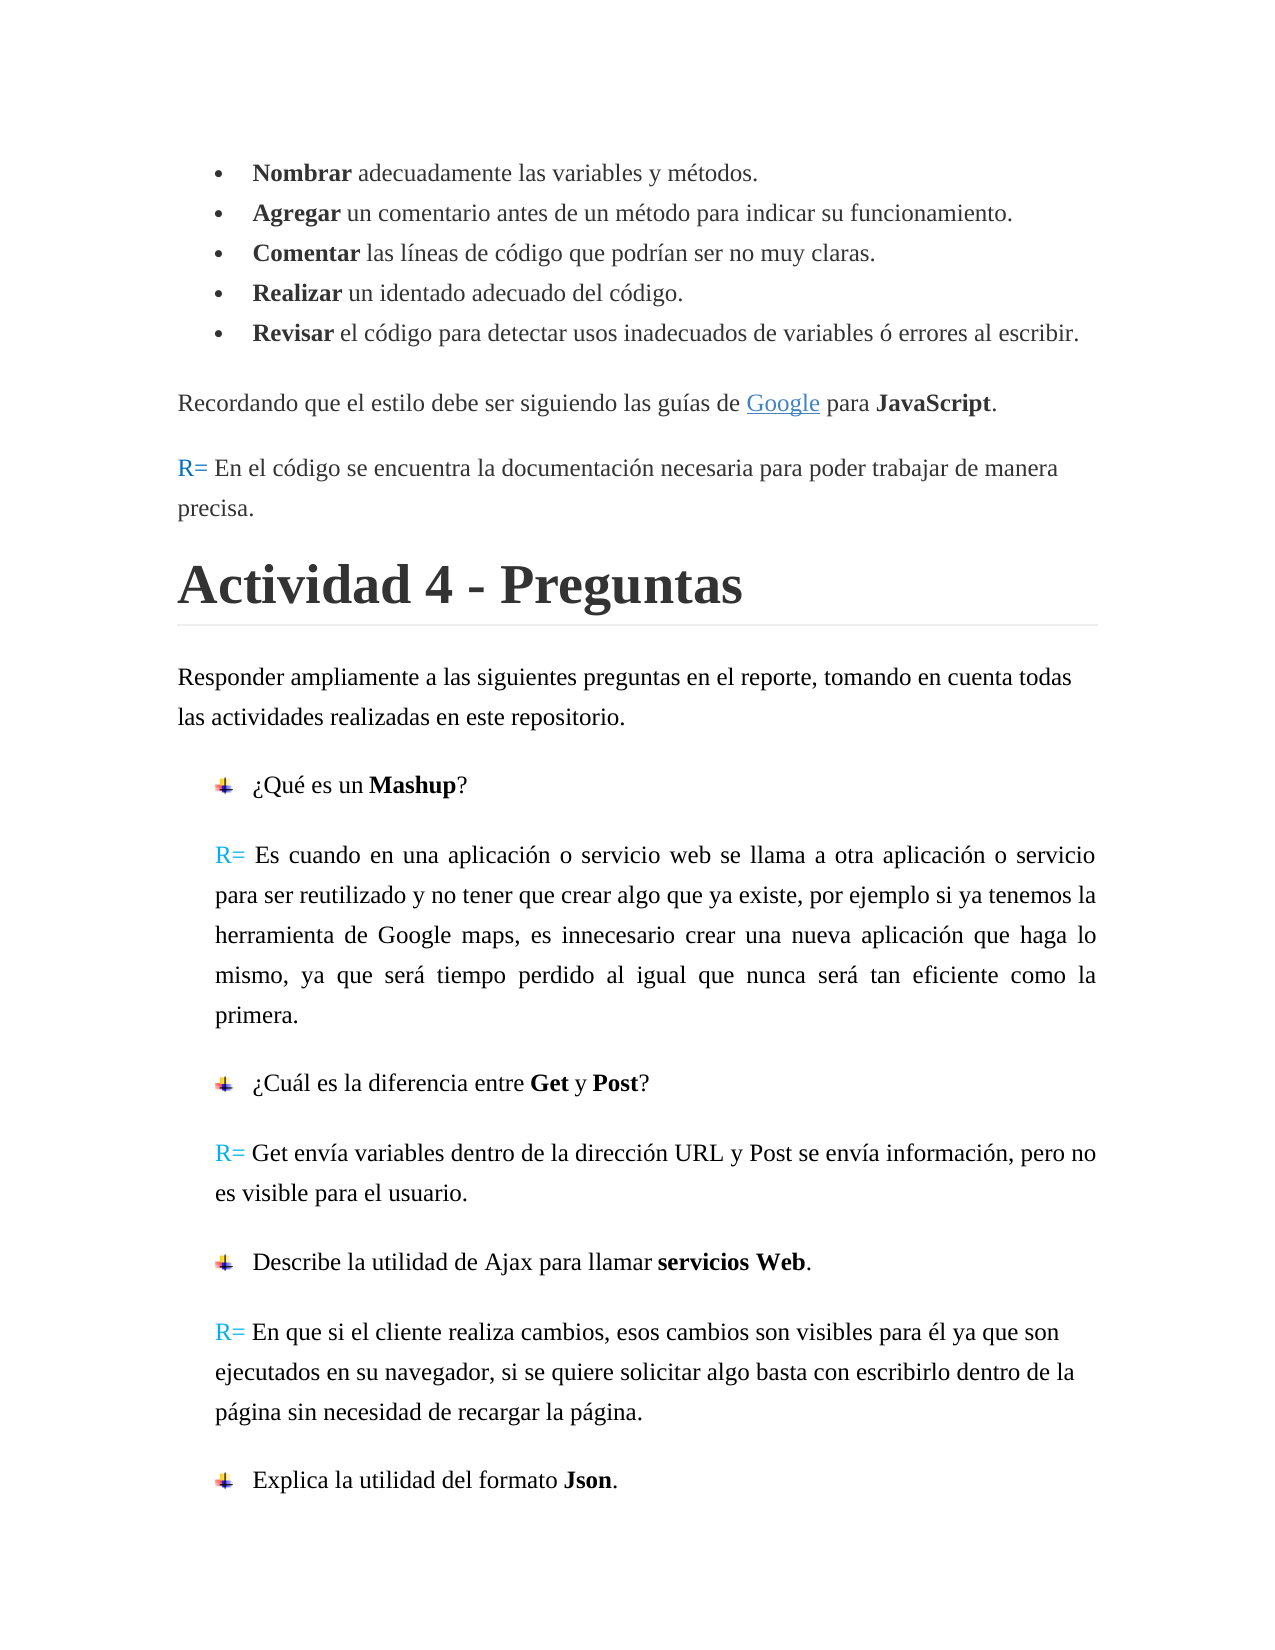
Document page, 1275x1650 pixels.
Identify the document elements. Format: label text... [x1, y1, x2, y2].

list Describe la utilidad de Ajax para llamar servicios Web. [215, 1236, 1098, 1276]
text R= Get envía variables dentro de la dirección URL y Post se envía información, pero no es visible para el usuario. [215, 1127, 1098, 1207]
list ¿Cuál es la diferencia entre Get y Post? [215, 1058, 1098, 1098]
list Comentar las líneas de código que podrían ser no muy claras. [215, 228, 1098, 268]
list Nombrar adecuadamente las variables y métodos. [215, 148, 1098, 188]
text R= En que si el cliente realiza cambios, esos cambios son visibles para él ya que son ejecutados en su navegador, si se quiere solicitar algo basta con escribirlo dentro de la página sin necesidad de recargar la página. [215, 1306, 1098, 1426]
text R= Es cuando en una aplicación o servicio web se llama a otra aplicación o servicio para ser reutilizado y no tener que crear algo que ya existe, por ejemplo si ya tenemos la herramienta de Google maps, es innecesario crear una nueva aplicación que haga lo mismo, ya que será tiempo perdido al igual que nunca será tan eficiente como la primera. [215, 829, 1098, 1029]
text Recordando que el estilo debe ser siguiendo las guías de Google para JavaScript. [177, 377, 1098, 417]
subtitle Actividad 4 - Preguntas [177, 551, 1098, 624]
picture [215, 1471, 233, 1489]
list Agregar un comentario antes de un método para indicar su funcionamiento. [215, 188, 1098, 228]
picture [215, 776, 233, 794]
text R= En el código se encuentra la documentación necesaria para poder trabajar de manera precisa. [177, 442, 1098, 522]
picture [215, 1075, 233, 1092]
list Explica la utilidad del formato Json. [215, 1455, 1098, 1495]
text Responder ampliamente a las siguientes preguntas en el reporte, tomando en cuenta todas las actividades realizadas en este repositorio. [177, 651, 1098, 731]
list Realizar un identado adecuado del código. [215, 268, 1098, 308]
picture [215, 1253, 233, 1271]
list Revisar el código para detectar usos inadecuados de variables ó errores al escribir. [215, 308, 1098, 348]
list ¿Qué es un Mashup? [215, 760, 1098, 800]
